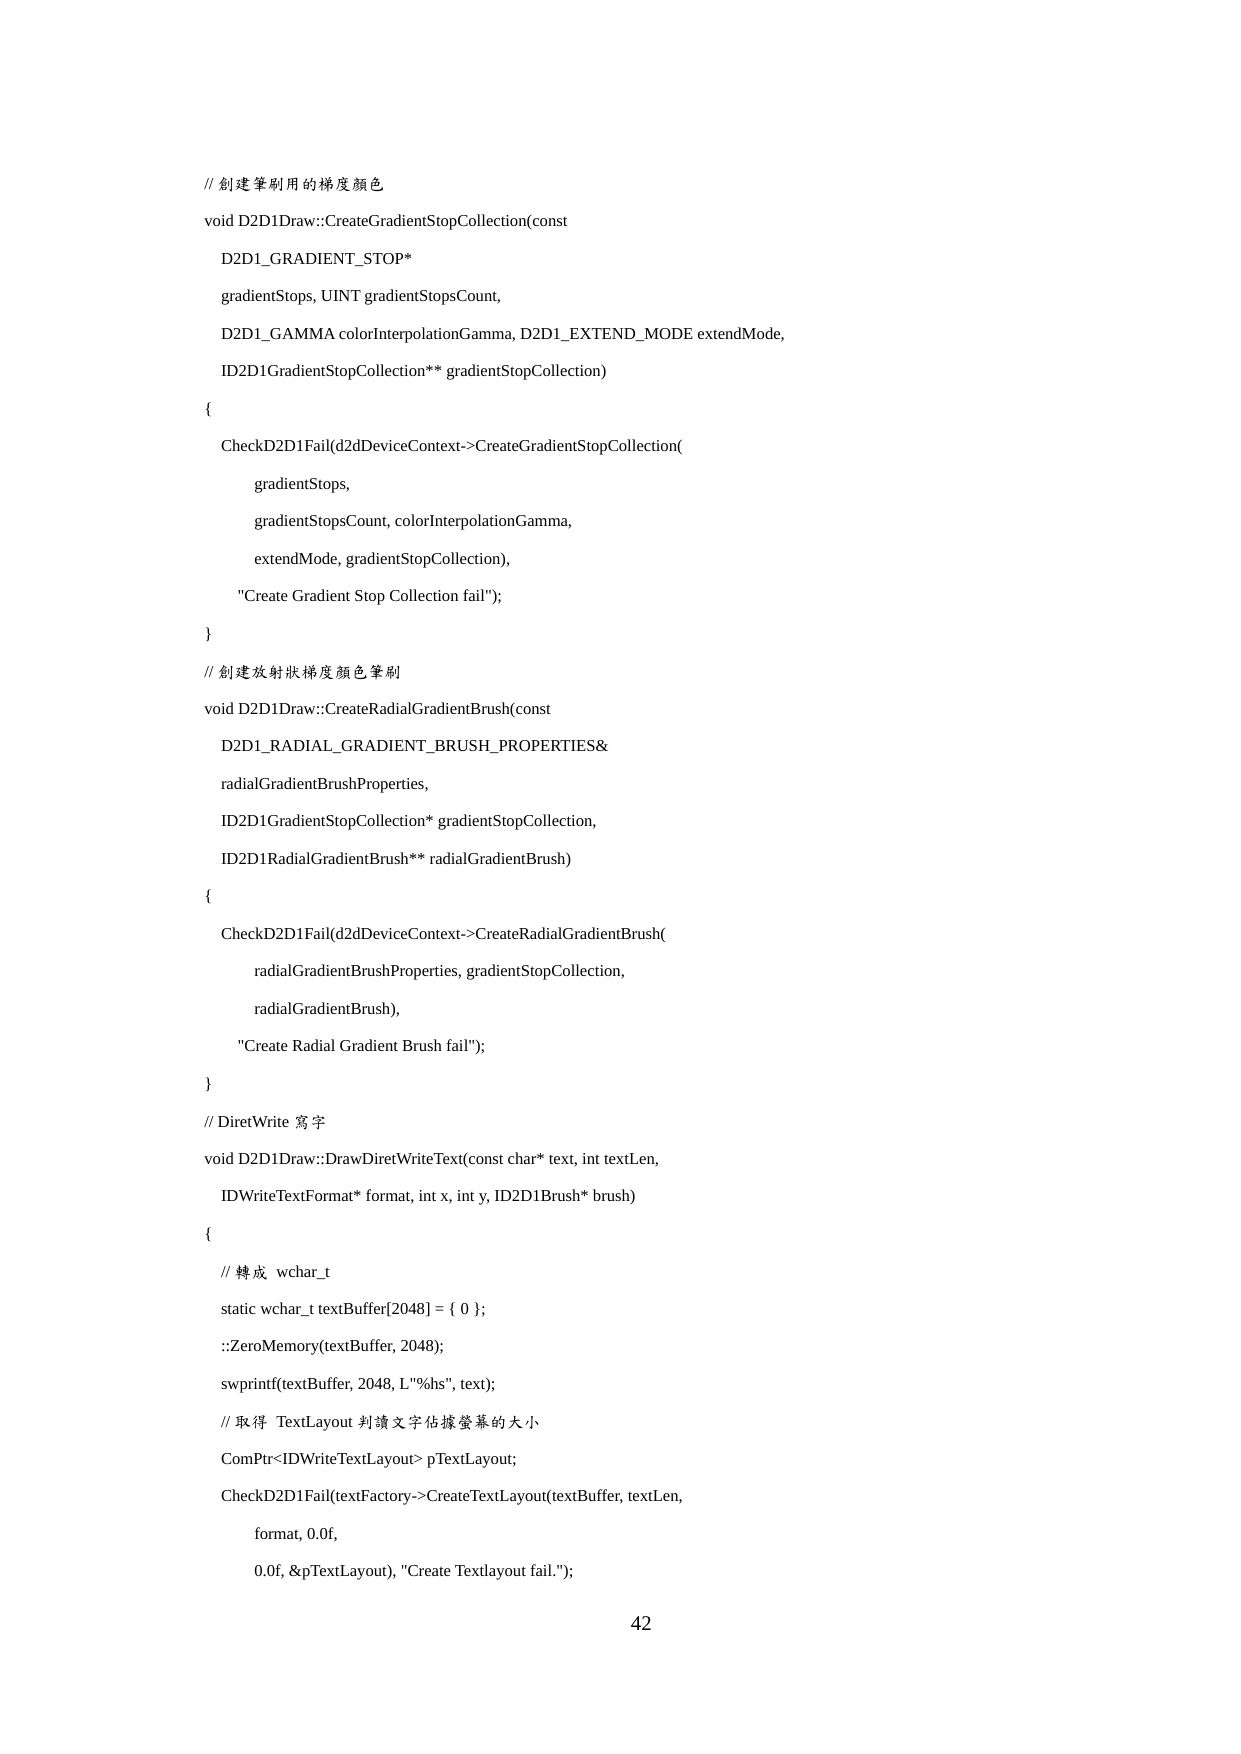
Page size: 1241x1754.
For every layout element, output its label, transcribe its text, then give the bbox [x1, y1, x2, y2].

text gradientStops, [187, 464, 1053, 502]
text "Create Radial Gradient Brush fail"); [187, 1027, 1053, 1064]
text CheckD2D1Fail(d2dDeviceContext->CreateGradientStopCollection( [187, 427, 1053, 464]
text // 創建筆刷用的梯度顏色 [187, 164, 1053, 202]
text CheckD2D1Fail(d2dDeviceContext->CreateRadialGradientBrush( [187, 914, 1053, 952]
text IDWriteTextFormat* format, int x, int y, ID2D1Brush* brush) [187, 1177, 1053, 1214]
text 0.0f, &pTextLayout), "Create Textlayout fail."); [187, 1552, 1053, 1589]
text radialGradientBrushProperties, [187, 764, 1053, 802]
text format, 0.0f, [187, 1514, 1053, 1552]
text ComPtr<IDWriteTextLayout> pTextLayout; [187, 1439, 1053, 1477]
text ID2D1GradientStopCollection** gradientStopCollection) [187, 352, 1053, 389]
text void D2D1Draw::CreateRadialGradientBrush(const [187, 689, 1053, 727]
text ::ZeroMemory(textBuffer, 2048); [187, 1327, 1053, 1364]
text // 取得 TextLayout 判讀文字佔據螢幕的大小 [187, 1402, 1053, 1439]
text ID2D1GradientStopCollection* gradientStopCollection, [187, 802, 1053, 839]
text } [187, 1064, 1053, 1102]
text } [187, 614, 1053, 652]
text void D2D1Draw::DrawDiretWriteText(const char* text, int textLen, [187, 1139, 1053, 1177]
text D2D1_RADIAL_GRADIENT_BRUSH_PROPERTIES& [187, 727, 1053, 764]
text extendMode, gradientStopCollection), [187, 539, 1053, 577]
text CheckD2D1Fail(textFactory->CreateTextLayout(textBuffer, textLen, [187, 1477, 1053, 1514]
text { [187, 389, 1053, 427]
text swprintf(textBuffer, 2048, L"%hs", text); [187, 1364, 1053, 1402]
text gradientStops, UINT gradientStopsCount, [187, 277, 1053, 314]
text { [187, 1214, 1053, 1252]
text void D2D1Draw::CreateGradientStopCollection(const [187, 202, 1053, 239]
text // DiretWrite 寫字 [187, 1102, 1053, 1139]
text static wchar_t textBuffer[2048] = { 0 }; [187, 1289, 1053, 1327]
text { [187, 877, 1053, 914]
text D2D1_GAMMA colorInterpolationGamma, D2D1_EXTEND_MODE extendMode, [187, 314, 1053, 352]
text gradientStopsCount, colorInterpolationGamma, [187, 502, 1053, 539]
text radialGradientBrush), [187, 989, 1053, 1027]
text // 創建放射狀梯度顏色筆刷 [187, 652, 1053, 689]
text ID2D1RadialGradientBrush** radialGradientBrush) [187, 839, 1053, 877]
text // 轉成 wchar_t [187, 1252, 1053, 1289]
text "Create Gradient Stop Collection fail"); [187, 577, 1053, 614]
text D2D1_GRADIENT_STOP* [187, 239, 1053, 277]
text radialGradientBrushProperties, gradientStopCollection, [187, 952, 1053, 989]
